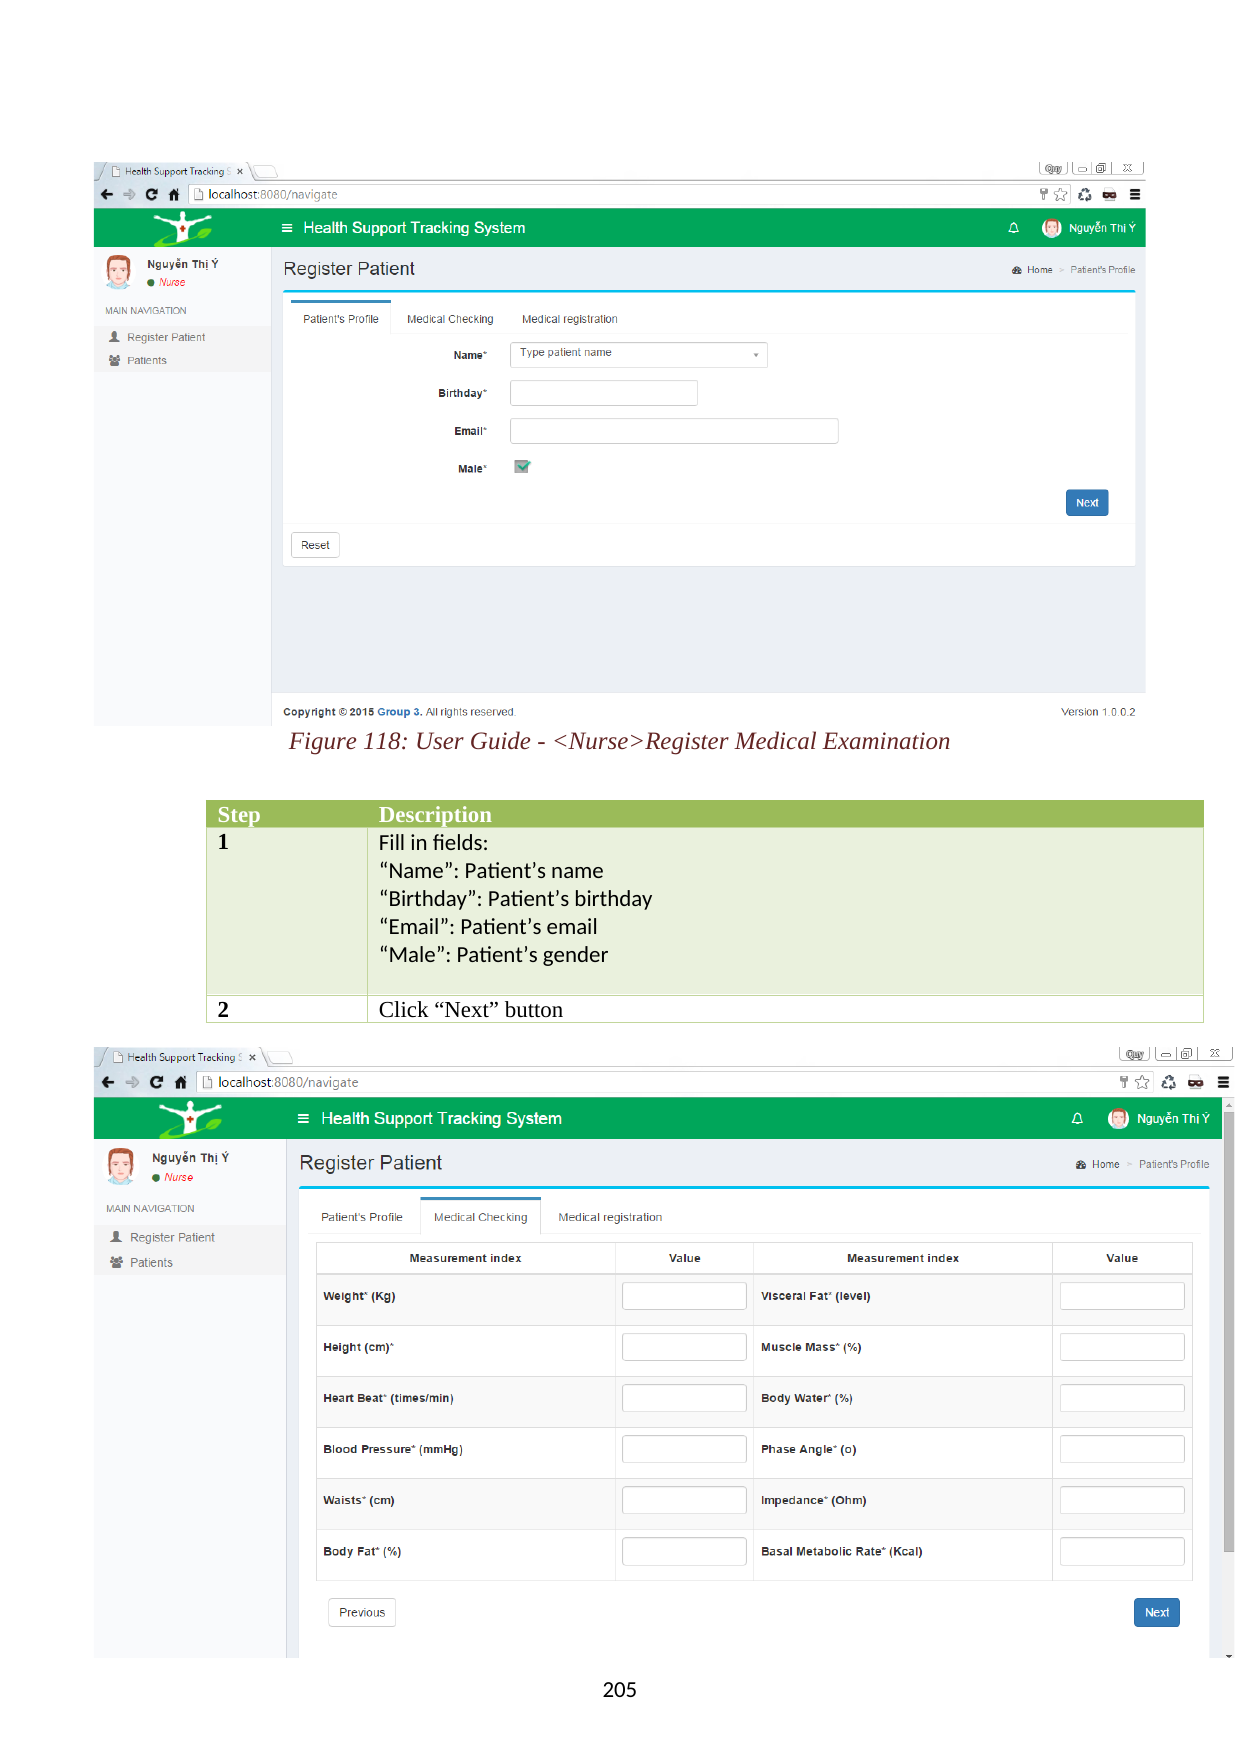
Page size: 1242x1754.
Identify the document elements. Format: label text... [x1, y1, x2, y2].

picture [93, 1047, 1235, 1658]
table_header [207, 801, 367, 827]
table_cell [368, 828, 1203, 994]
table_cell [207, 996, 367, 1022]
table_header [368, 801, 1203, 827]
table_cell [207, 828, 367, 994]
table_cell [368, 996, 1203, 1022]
picture [93, 162, 1146, 726]
text Figure 118: User Guide - <Nurse>Register Medical Examination [94, 726, 1146, 755]
